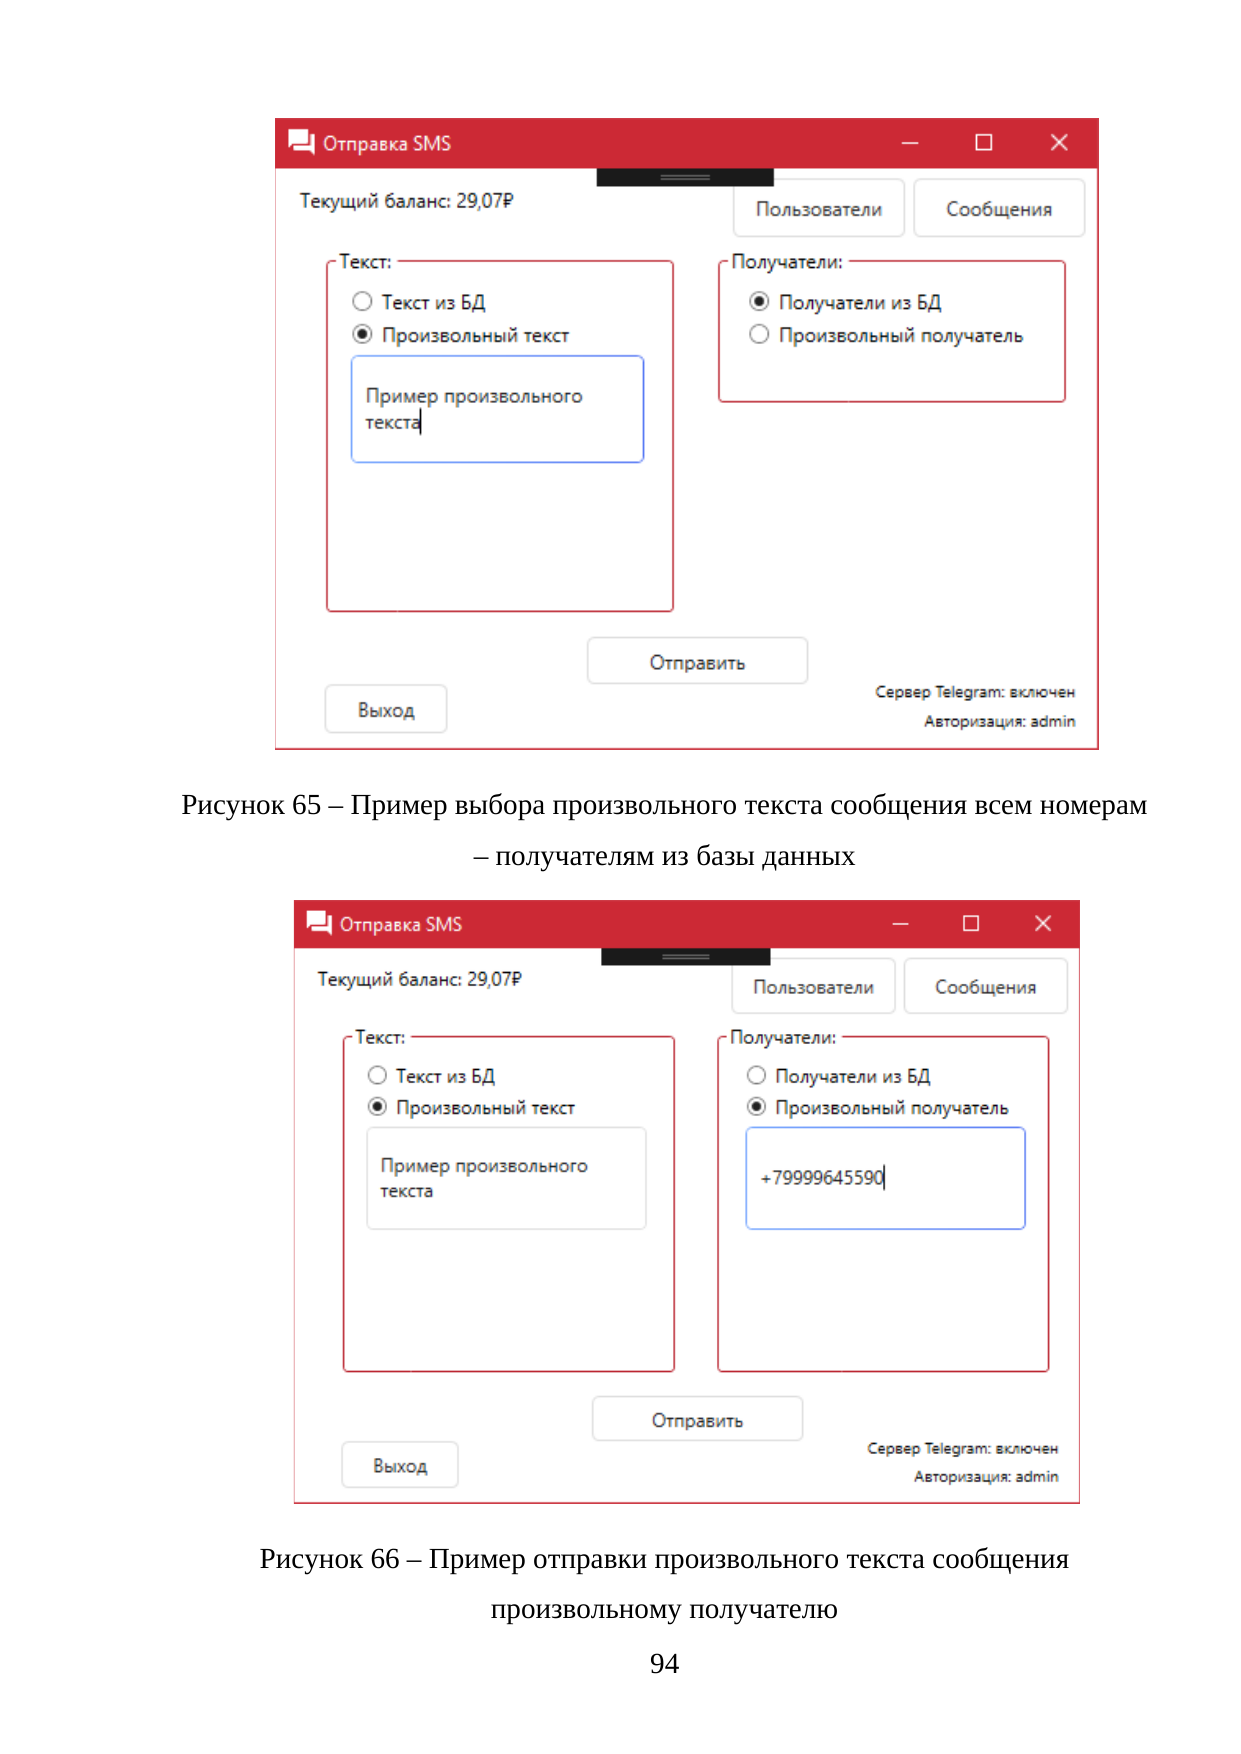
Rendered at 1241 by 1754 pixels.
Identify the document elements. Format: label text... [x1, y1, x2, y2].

picture [275, 118, 1099, 750]
picture [293, 900, 1080, 1504]
text Рисунок 66 – Пример отправки произвольного текста сообщения произвольному получателю [177, 1541, 1152, 1624]
text Рисунок 65 – Пример выбора произвольного текста сообщения всем номерам – получателям из базы данных [177, 787, 1152, 871]
